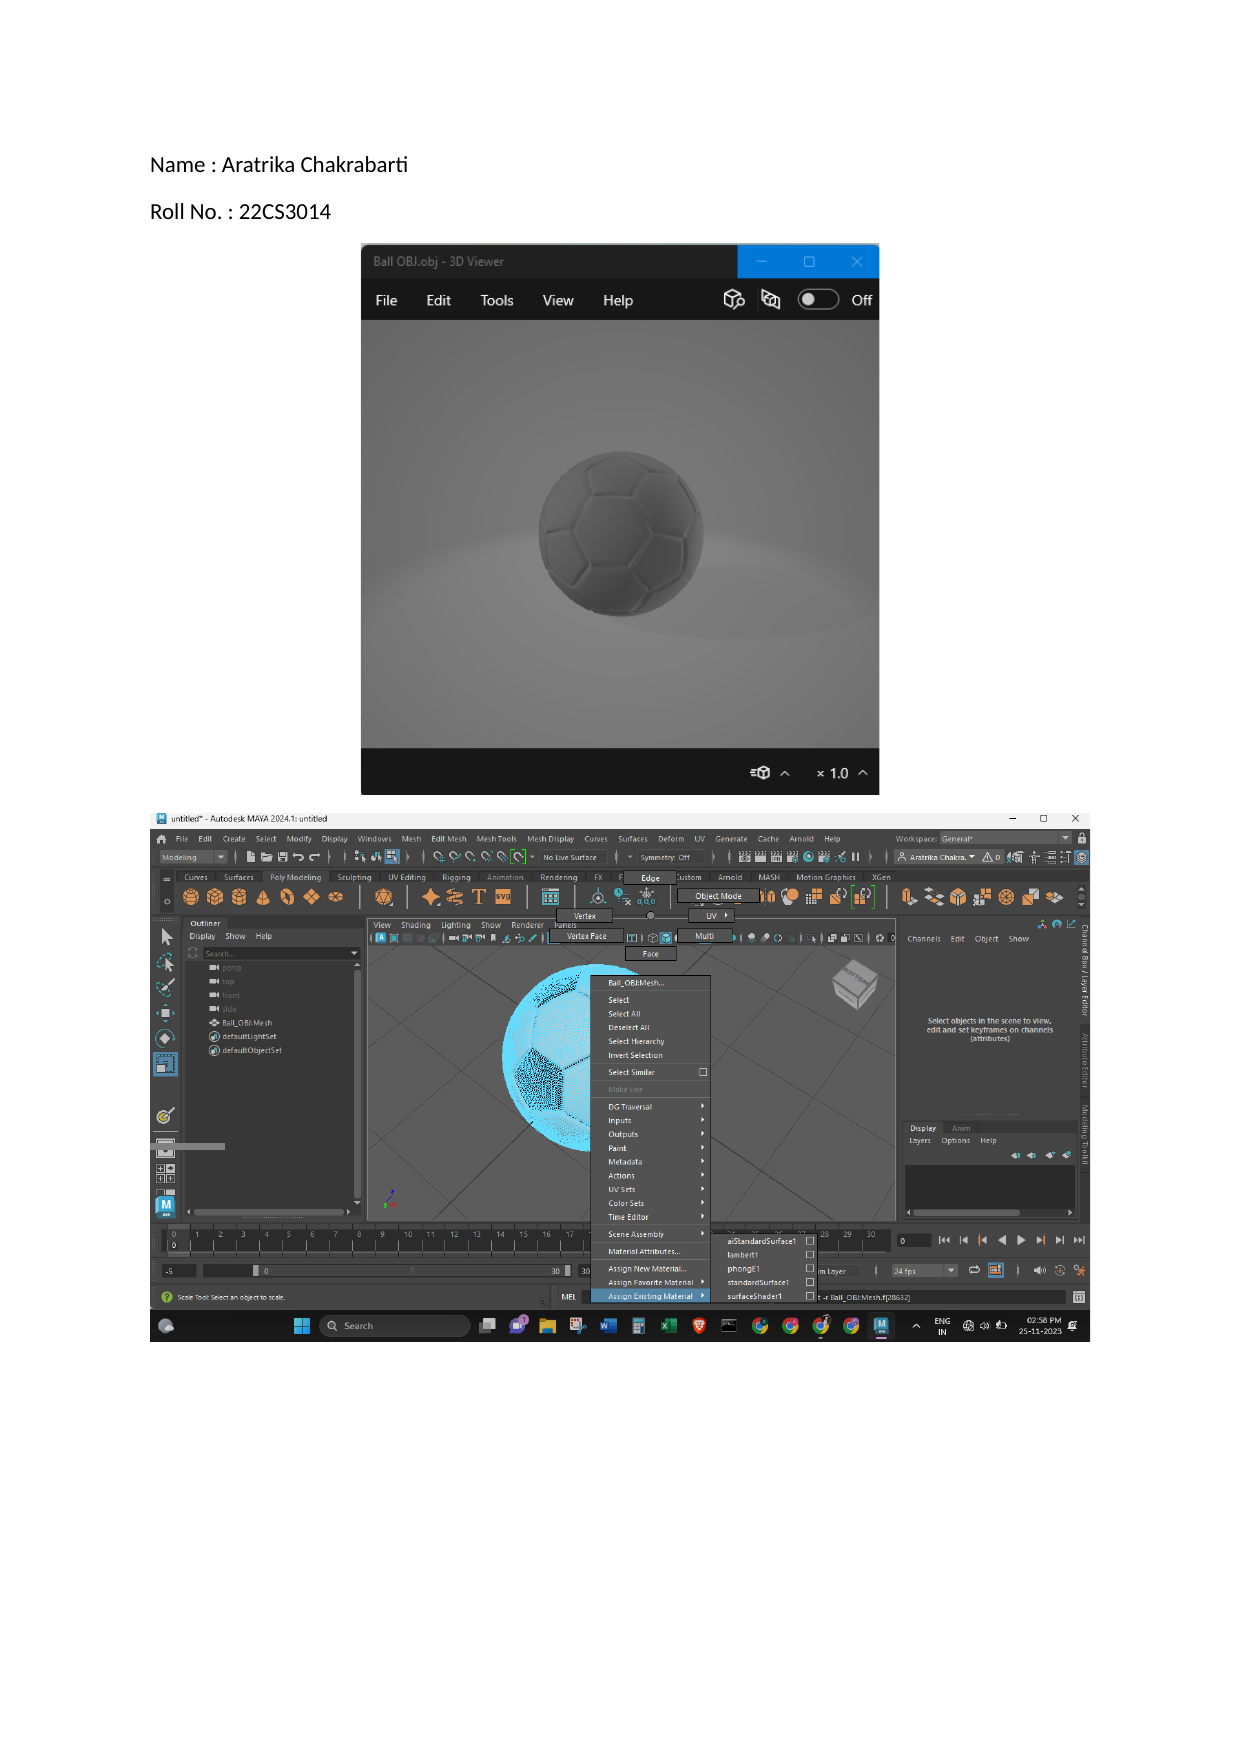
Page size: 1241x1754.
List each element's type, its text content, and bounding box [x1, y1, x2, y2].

text Name : Aratrika Chakrabarti [150, 150, 1090, 178]
text Roll No. : 22CS3014 [150, 197, 1090, 225]
picture [360, 243, 880, 795]
picture [150, 813, 1091, 1342]
